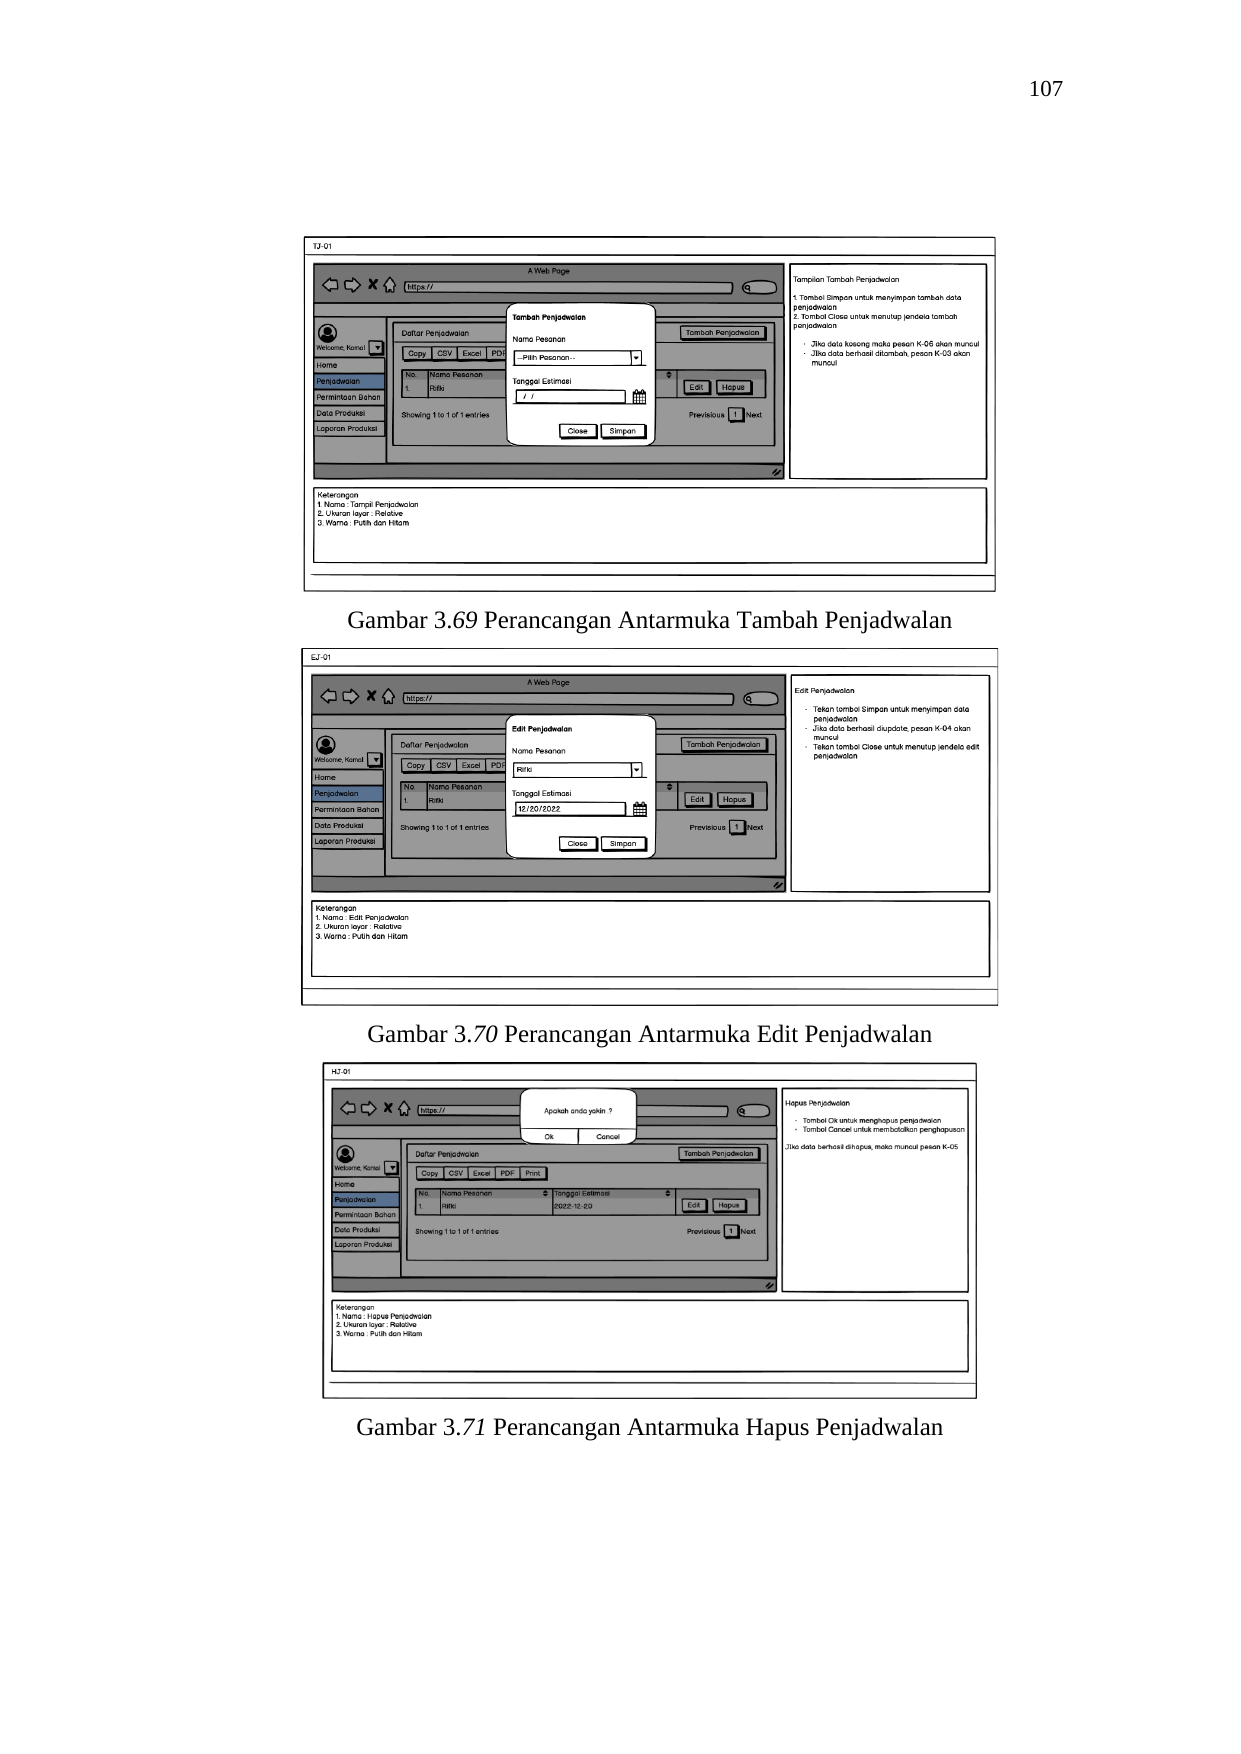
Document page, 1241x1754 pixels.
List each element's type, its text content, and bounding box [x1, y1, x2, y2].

picture [322, 1062, 977, 1399]
picture [303, 236, 996, 592]
picture [301, 648, 999, 1006]
